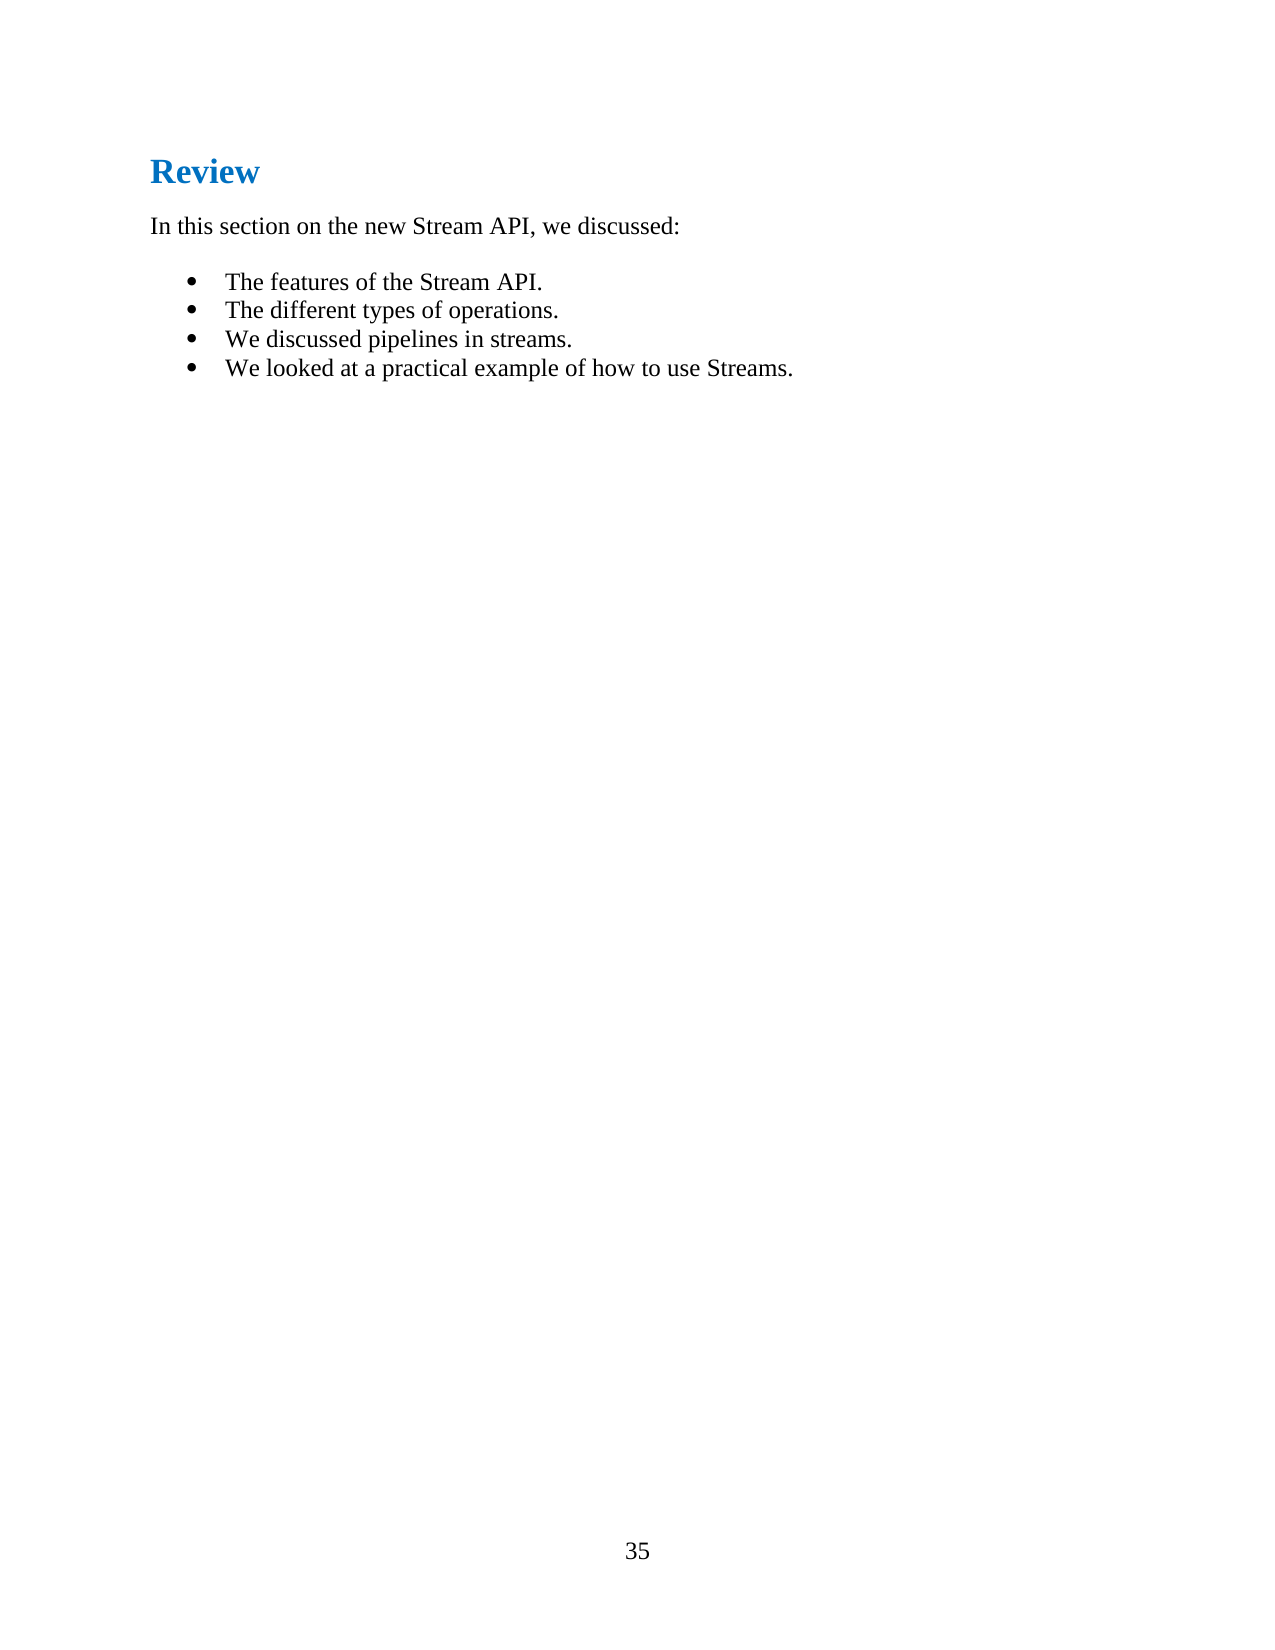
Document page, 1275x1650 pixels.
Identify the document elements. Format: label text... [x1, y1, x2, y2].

list The features of the Stream API. [187, 267, 1125, 296]
list We looked at a practical example of how to use Streams. [187, 353, 1125, 382]
subtitle Review [150, 150, 1125, 191]
list We discussed pipelines in streams. [187, 324, 1125, 353]
list The different types of operations. [187, 296, 1125, 324]
text In this section on the new Stream API, we discussed: [150, 211, 1125, 240]
